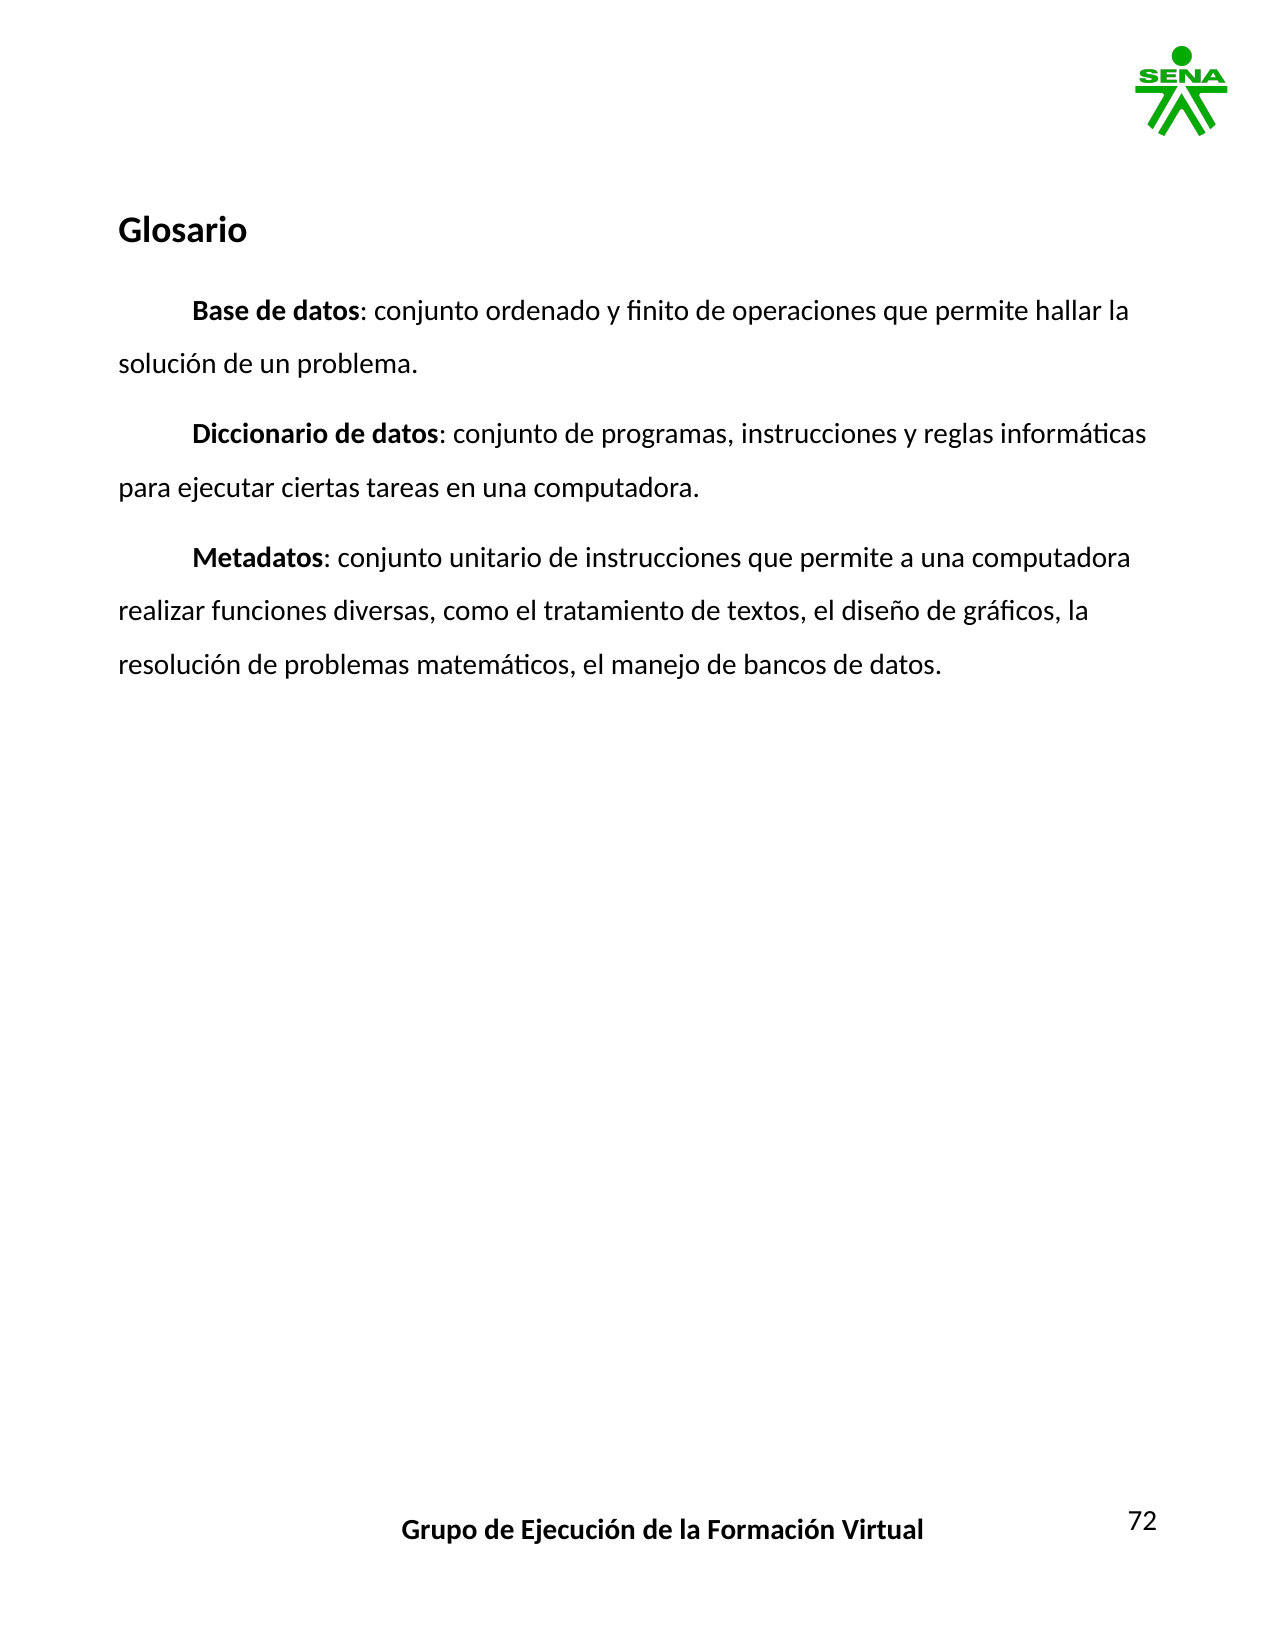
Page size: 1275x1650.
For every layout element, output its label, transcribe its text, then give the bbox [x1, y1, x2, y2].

text Diccionario de datos: conjunto de programas, instrucciones y reglas informáticas para ejecutar ciertas tareas en una computadora. [118, 415, 1157, 504]
text Glosario [118, 206, 1157, 252]
picture [1135, 46, 1228, 136]
text Base de datos: conjunto ordenado y finito de operaciones que permite hallar la solución de un problema. [118, 292, 1157, 381]
text Metadatos: conjunto unitario de instrucciones que permite a una computadora realizar funciones diversas, como el tratamiento de textos, el diseño de gráficos, la resolución de problemas matemáticos, el manejo de bancos de datos. [118, 539, 1157, 681]
